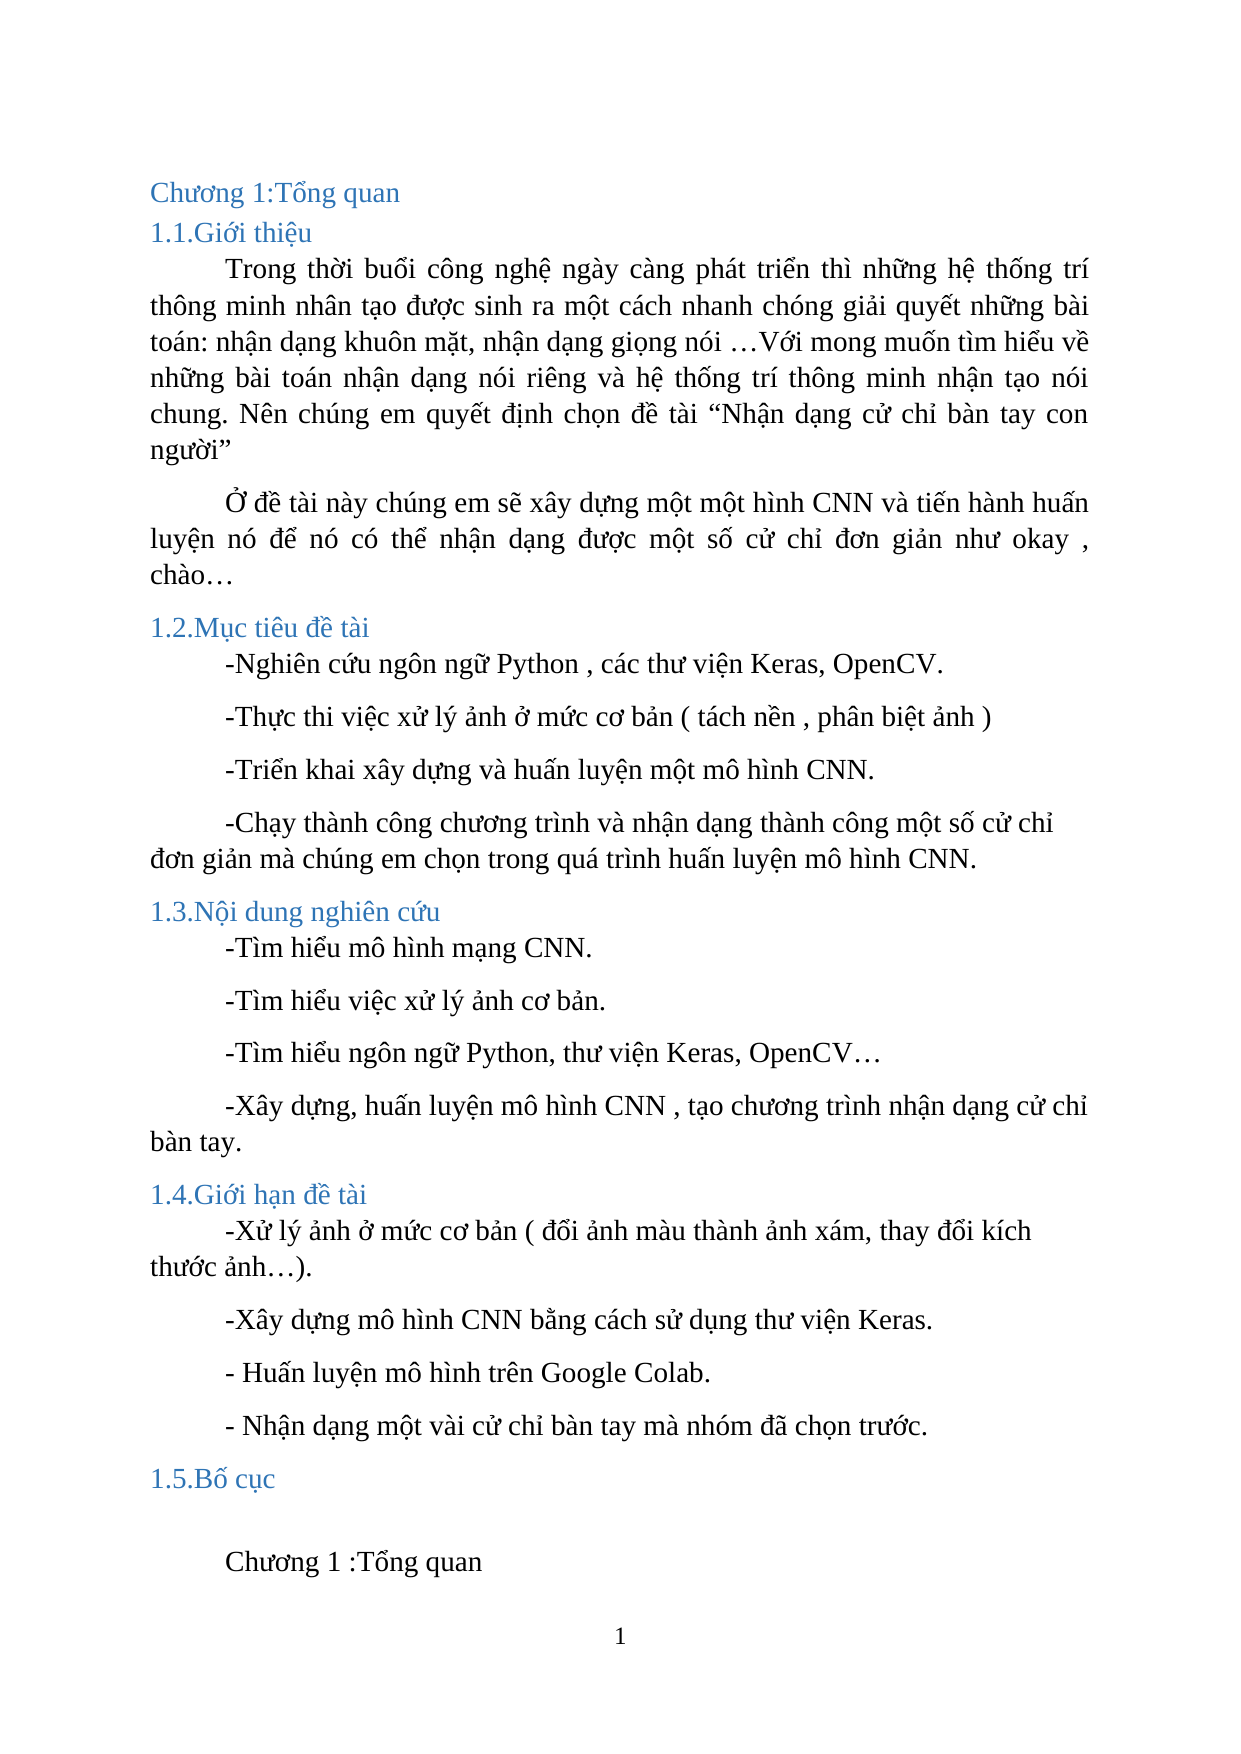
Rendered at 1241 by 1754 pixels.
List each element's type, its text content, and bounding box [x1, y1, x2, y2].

text -Xử lý ảnh ở mức cơ bản ( đổi ảnh màu thành ảnh xám, thay đổi kích thước ảnh…). [150, 1213, 1090, 1283]
subtitle 1.1.Giới thiệu [150, 215, 1090, 249]
text -Triển khai xây dựng và huấn luyện một mô hình CNN. [150, 752, 1090, 785]
text -Tìm hiểu ngôn ngữ Python, thư viện Keras, OpenCV… [150, 1035, 1090, 1069]
text - Nhận dạng một vài cử chỉ bàn tay mà nhóm đã chọn trước. [150, 1408, 1090, 1441]
subtitle 1.3.Nội dung nghiên cứu [150, 894, 1090, 927]
subtitle Chương 1:Tổng quan [150, 175, 1090, 208]
text Trong thời buổi công nghệ ngày càng phát triển thì những hệ thống trí thông minh nhân tạo được sinh ra một cách nhanh chóng giải quyết những bài toán: nhận dạng khuôn mặt, nhận dạng giọng nói …Với mong muốn tìm hiểu về những bài toán nhận dạng nói riêng và hệ thống trí thông minh nhận tạo nói chung. Nên chúng em quyết định chọn đề tài “Nhận dạng cử chỉ bàn tay con người” [150, 251, 1090, 466]
text -Chạy thành công chương trình và nhận dạng thành công một số cử chỉ đơn giản mà chúng em chọn trong quá trình huấn luyện mô hình CNN. [150, 805, 1090, 874]
text -Thực thi việc xử lý ảnh ở mức cơ bản ( tách nền , phân biệt ảnh ) [150, 699, 1090, 733]
text -Tìm hiểu mô hình mạng CNN. [150, 930, 1090, 963]
subtitle 1.4.Giới hạn đề tài [150, 1177, 1090, 1211]
text -Xây dựng mô hình CNN bằng cách sử dụng thư viện Keras. [150, 1302, 1090, 1336]
subtitle 1.2.Mục tiêu đề tài [150, 610, 1090, 644]
text -Tìm hiểu việc xử lý ảnh cơ bản. [150, 983, 1090, 1016]
text Chương 1 :Tổng quan [150, 1544, 1090, 1578]
text - Huấn luyện mô hình trên Google Colab. [150, 1355, 1090, 1389]
subtitle 1.5.Bố cục [150, 1461, 1090, 1494]
text -Nghiên cứu ngôn ngữ Python , các thư viện Keras, OpenCV. [150, 646, 1090, 680]
text Ở đề tài này chúng em sẽ xây dựng một một hình CNN và tiến hành huấn luyện nó để nó có thể nhận dạng được một số cử chỉ đơn giản như okay , chào… [150, 485, 1090, 591]
text -Xây dựng, huấn luyện mô hình CNN , tạo chương trình nhận dạng cử chỉ bàn tay. [150, 1088, 1090, 1158]
